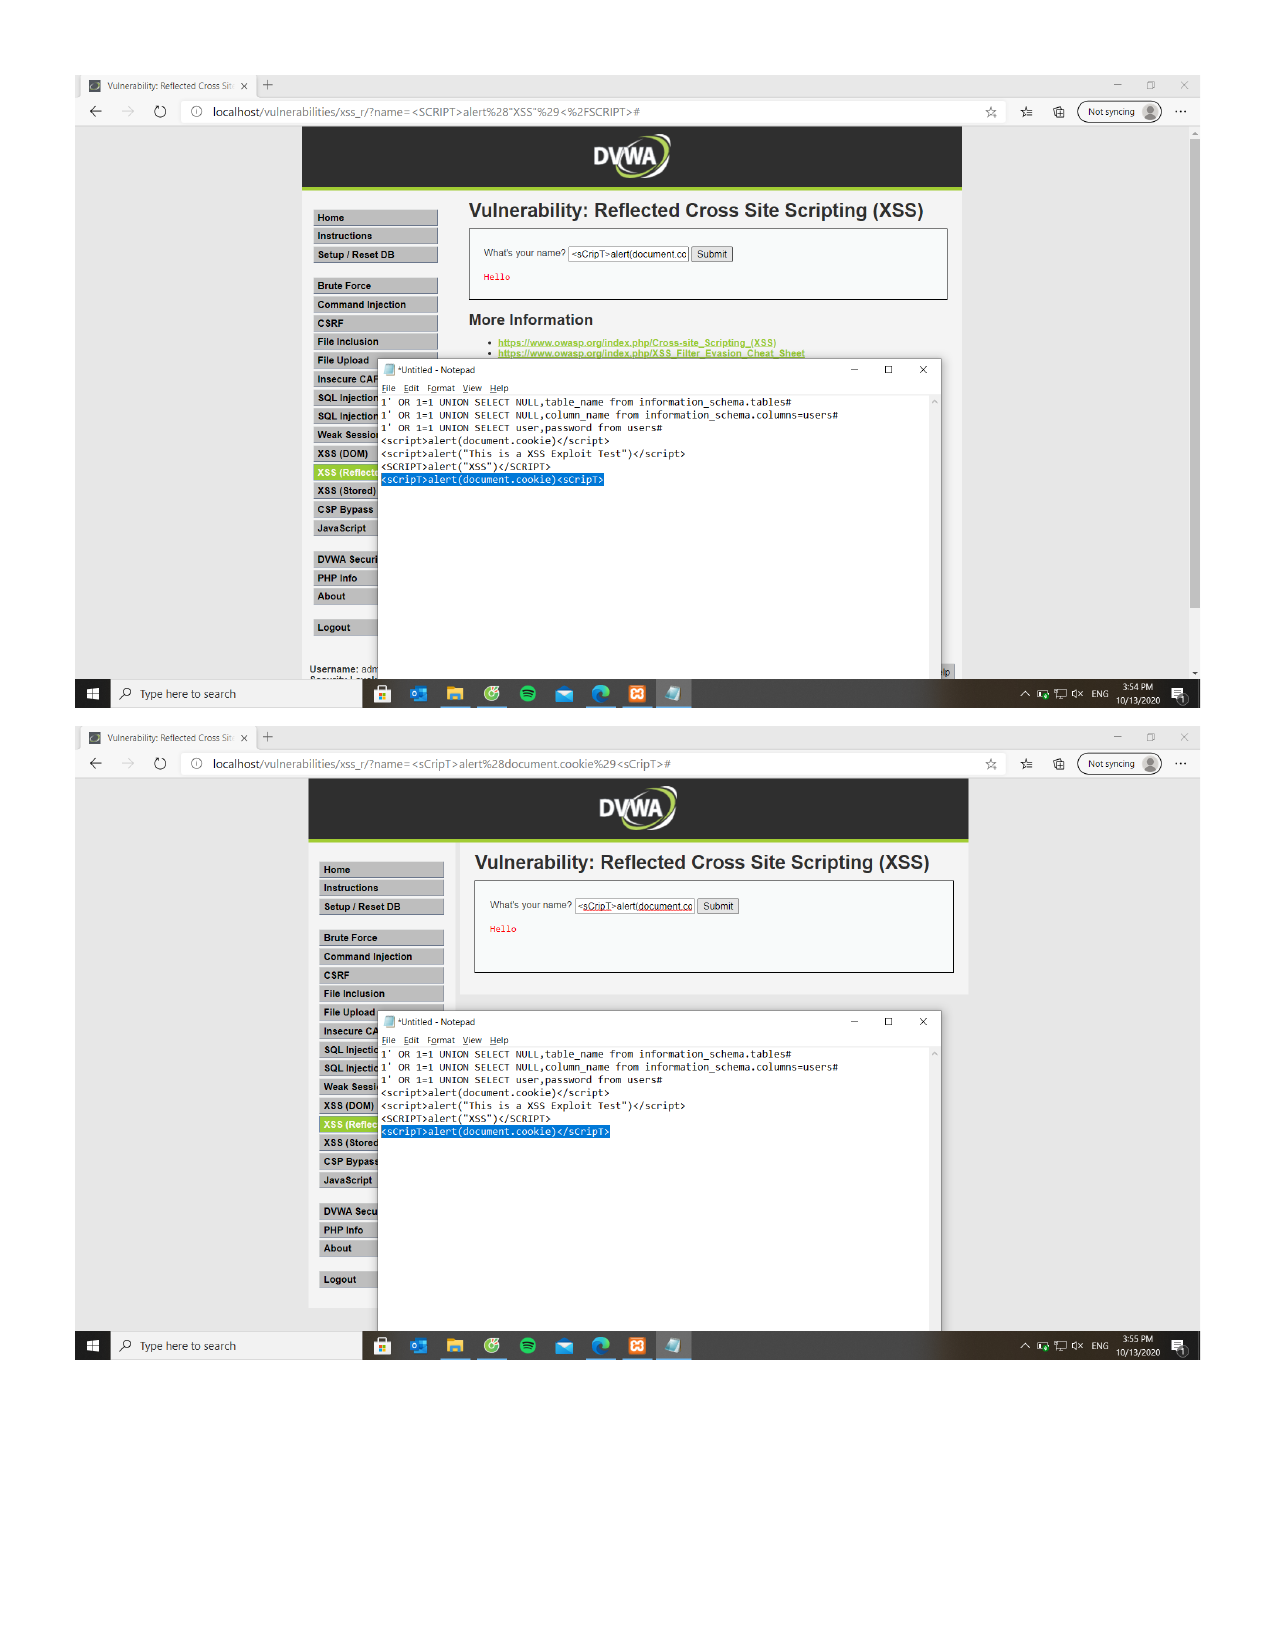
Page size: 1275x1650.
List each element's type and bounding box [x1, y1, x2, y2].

picture [75, 75, 1200, 708]
picture [75, 726, 1200, 1360]
